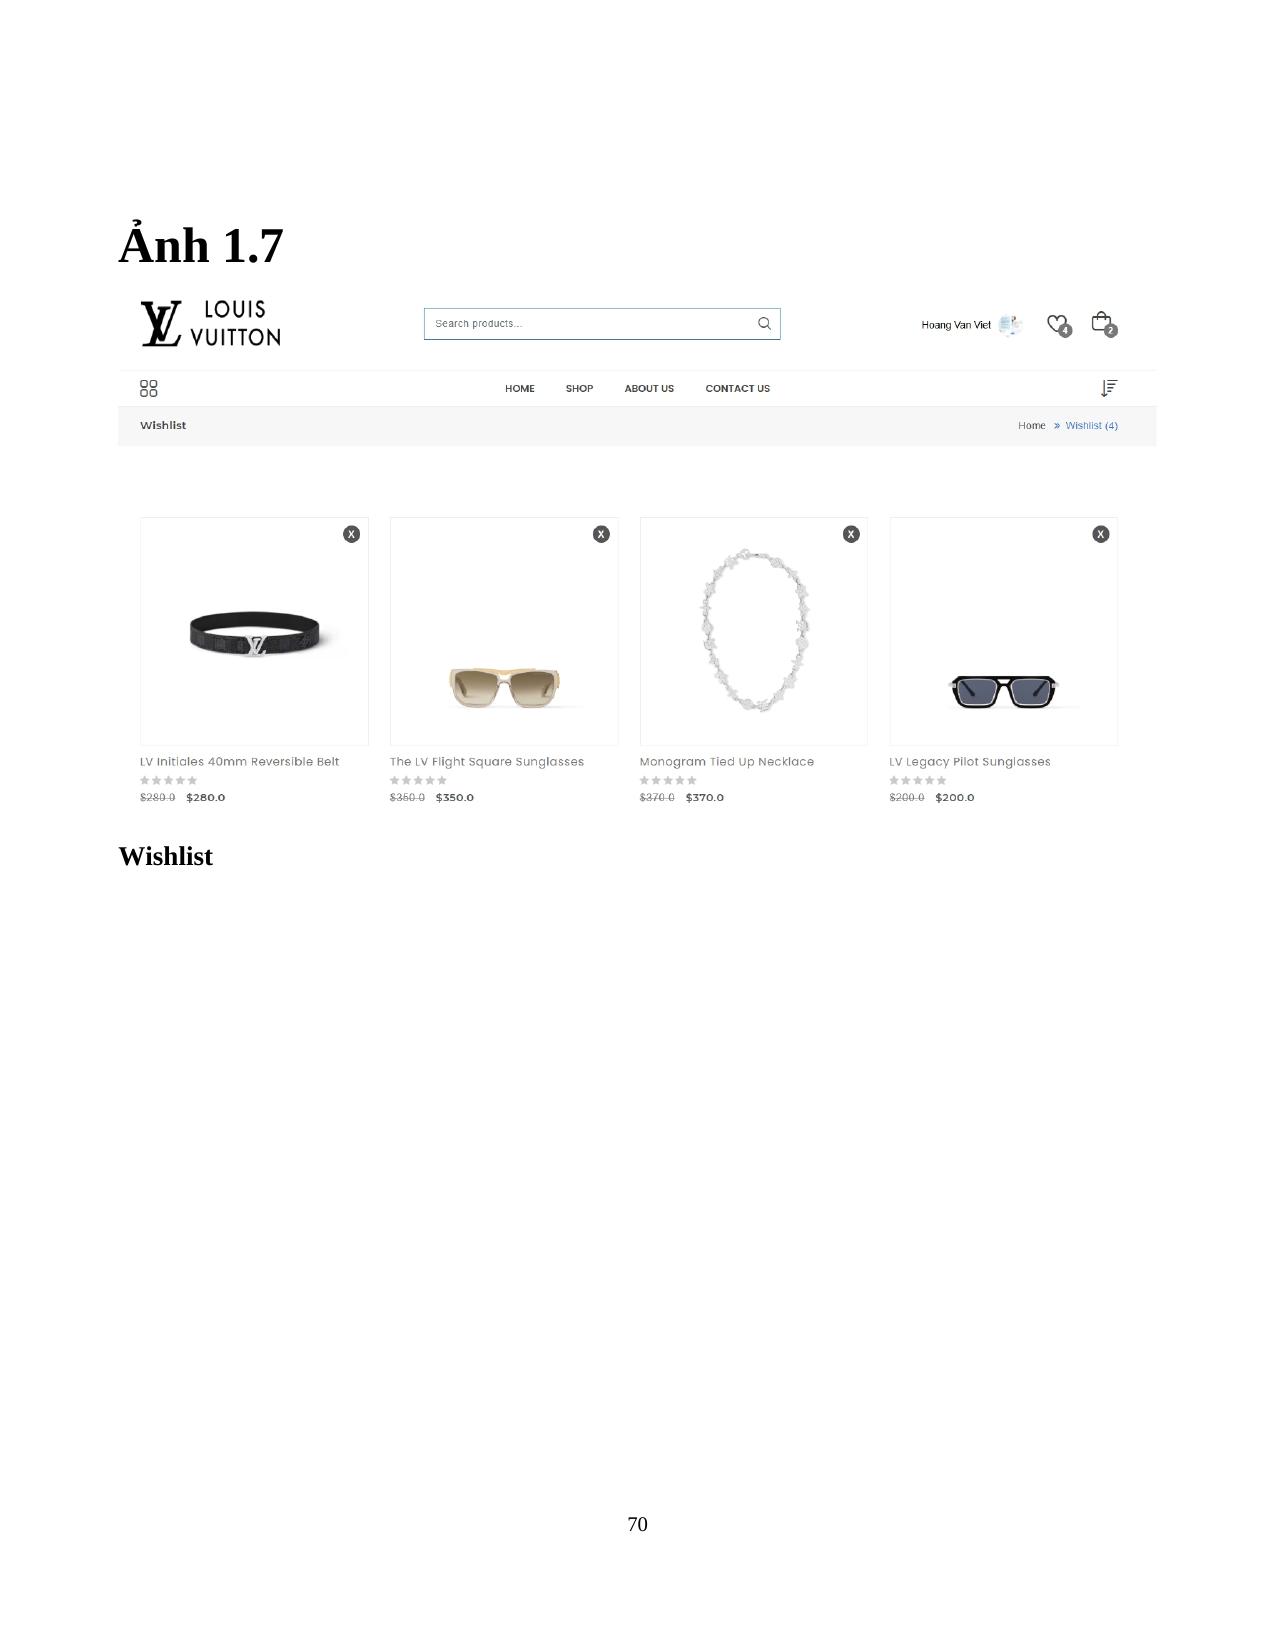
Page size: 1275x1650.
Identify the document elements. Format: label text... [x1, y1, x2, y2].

picture [118, 286, 1157, 841]
subtitle Ảnh 1.7 [118, 216, 1157, 274]
text Wishlist [118, 841, 1157, 871]
